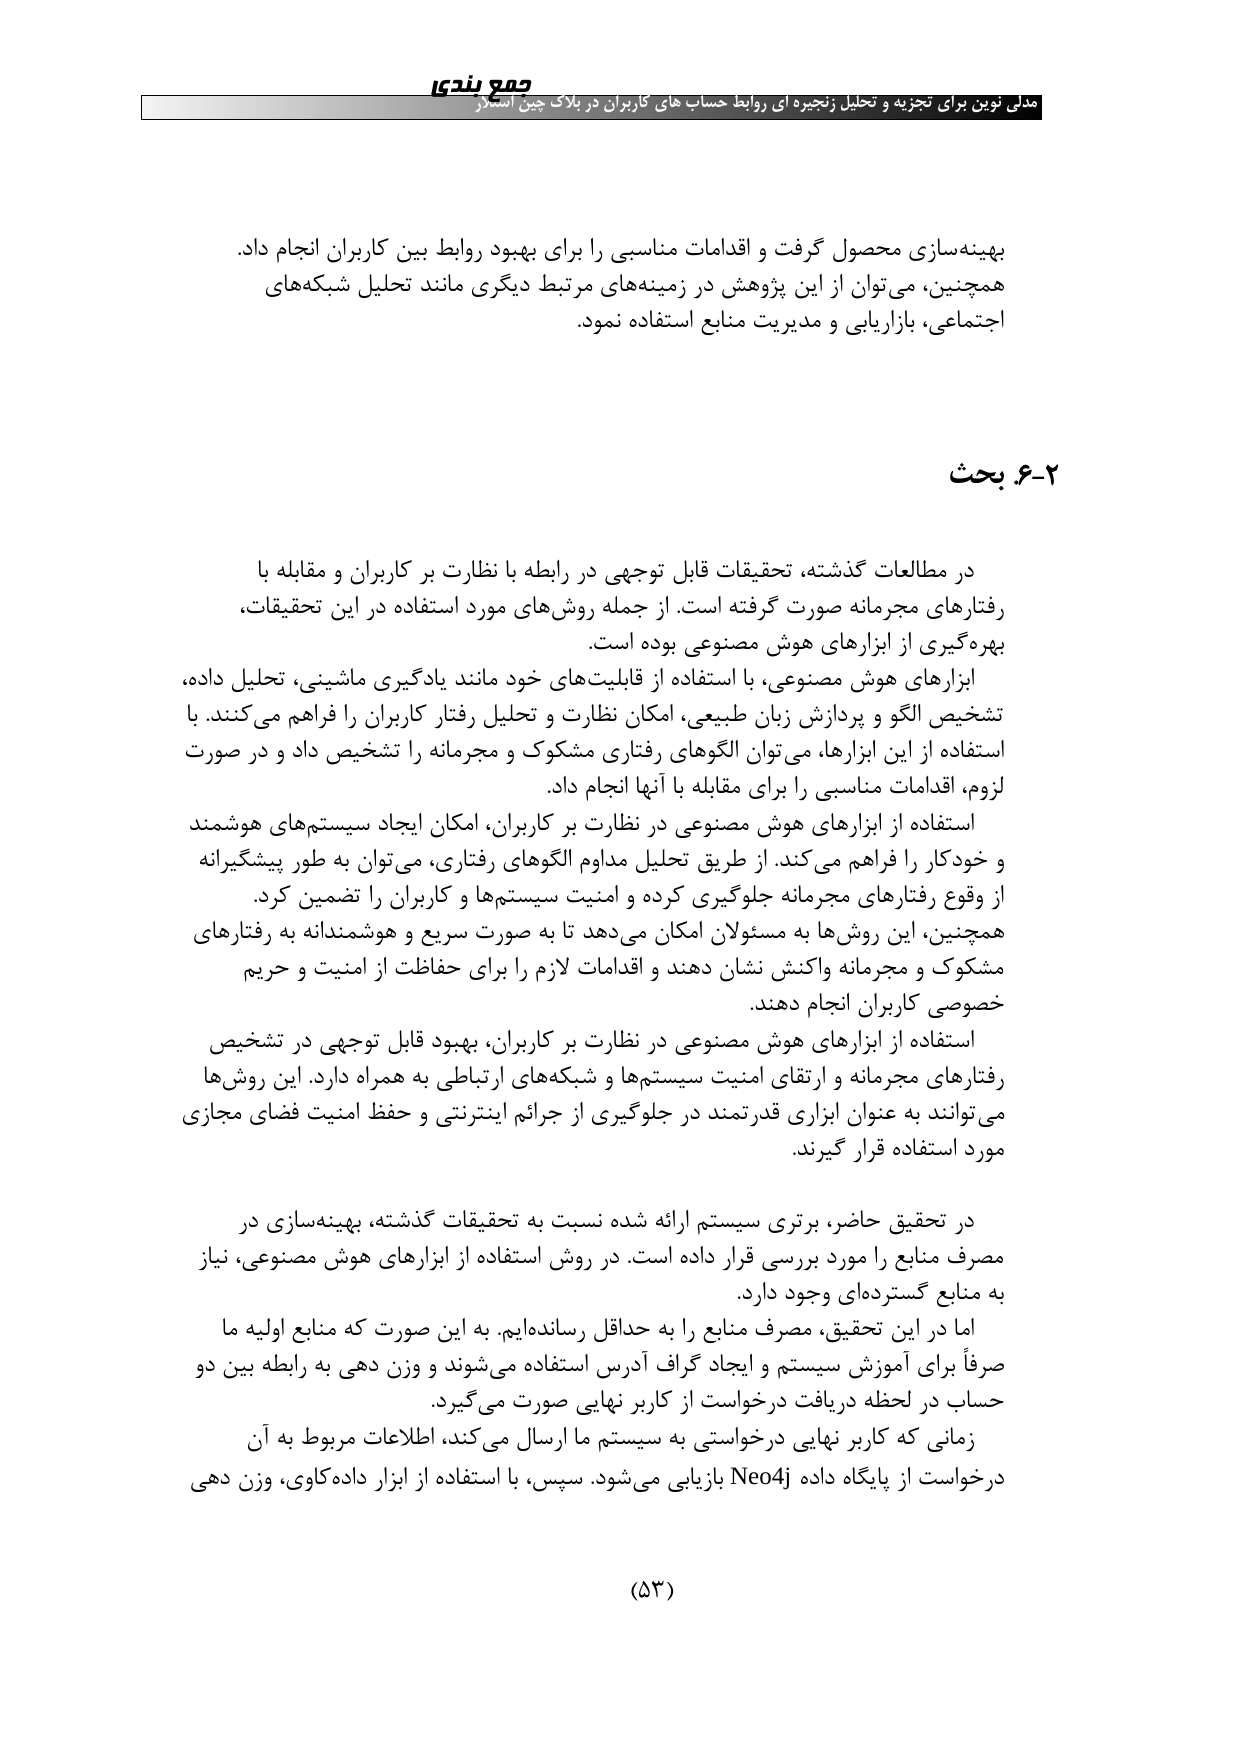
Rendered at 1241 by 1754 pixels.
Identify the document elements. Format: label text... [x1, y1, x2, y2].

text ابزارهای هوش مصنوعی، با استفاده از قابلیت‌های خود مانند یادگیری ماشینی، تحلیل داده، تشخیص الگو و پردازش زبان طبیعی، امکان نظارت و تحلیل رفتار کاربران را فراهم می‌کنند. با استفاده از این ابزارها، می‌توان الگوهای رفتاری مشکوک و مجرمانه را تشخیص داد و در صورت لزوم، اقدامات مناسبی را برای مقابله با آنها انجام داد. [177, 666, 1004, 804]
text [177, 1425, 1004, 1494]
text اما در این تحقیق، مصرف منابع را به حداقل رسانده‌ایم. به این صورت که منابع اولیه ما صرفاً برای آموزش سیستم و ایجاد گراف آدرس استفاده می‌شوند و وزن دهی به رابطه بین دو حساب در لحظه دریافت درخواست از کاربر نهایی صورت می‌گیرد. [177, 1316, 1004, 1418]
text استفاده از ابزارهای هوش مصنوعی در نظارت بر کاربران، امکان ایجاد سیستم‌های هوشمند و خودکار را فراهم می‌کند. از طریق تحلیل مداوم الگوهای رفتاری، می‌توان به طور پیشگیرانه از وقوع رفتارهای مجرمانه جلوگیری کرده و امنیت سیستم‌ها و کاربران را تضمین کرد. همچنین، این روش‌ها به مسئولان امکان می‌دهد تا به صورت سریع و هوشمندانه به رفتارهای مشکوک و مجرمانه واکنش نشان دهند و اقدامات لازم را برای حفاظت از امنیت و حریم خصوصی کاربران انجام دهند. [177, 811, 1004, 1021]
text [177, 236, 1004, 338]
text در تحقیق حاضر، برتری سیستم ارائه شده نسبت به تحقیقات گذشته، بهینه‌سازی در مصرف منابع را مورد بررسی قرار داده است. در روش استفاده از ابزارهای هوش مصنوعی، نیاز به منابع گسترده‌ای وجود دارد. [177, 1208, 1004, 1309]
text در مطالعات گذشته، تحقیقات قابل توجهی در رابطه با نظارت بر کاربران و مقابله با رفتارهای مجرمانه صورت گرفته است. از جمله روش‌های مورد استفاده در این تحقیقات، بهره‌گیری از ابزارهای هوش مصنوعی بوده است. [177, 558, 1004, 659]
text استفاده از ابزارهای هوش مصنوعی در نظارت بر کاربران، بهبود قابل توجهی در تشخیص رفتارهای مجرمانه و ارتقای امنیت سیستم‌ها و شبکه‌های ارتباطی به همراه دارد. این روش‌ها می‌توانند به عنوان ابزاری قدرتمند در جلوگیری از جرائم اینترنتی و حفظ امنیت فضای مجازی مورد استفاده قرار گیرند. [177, 1028, 1004, 1165]
text بحث [177, 461, 1004, 495]
